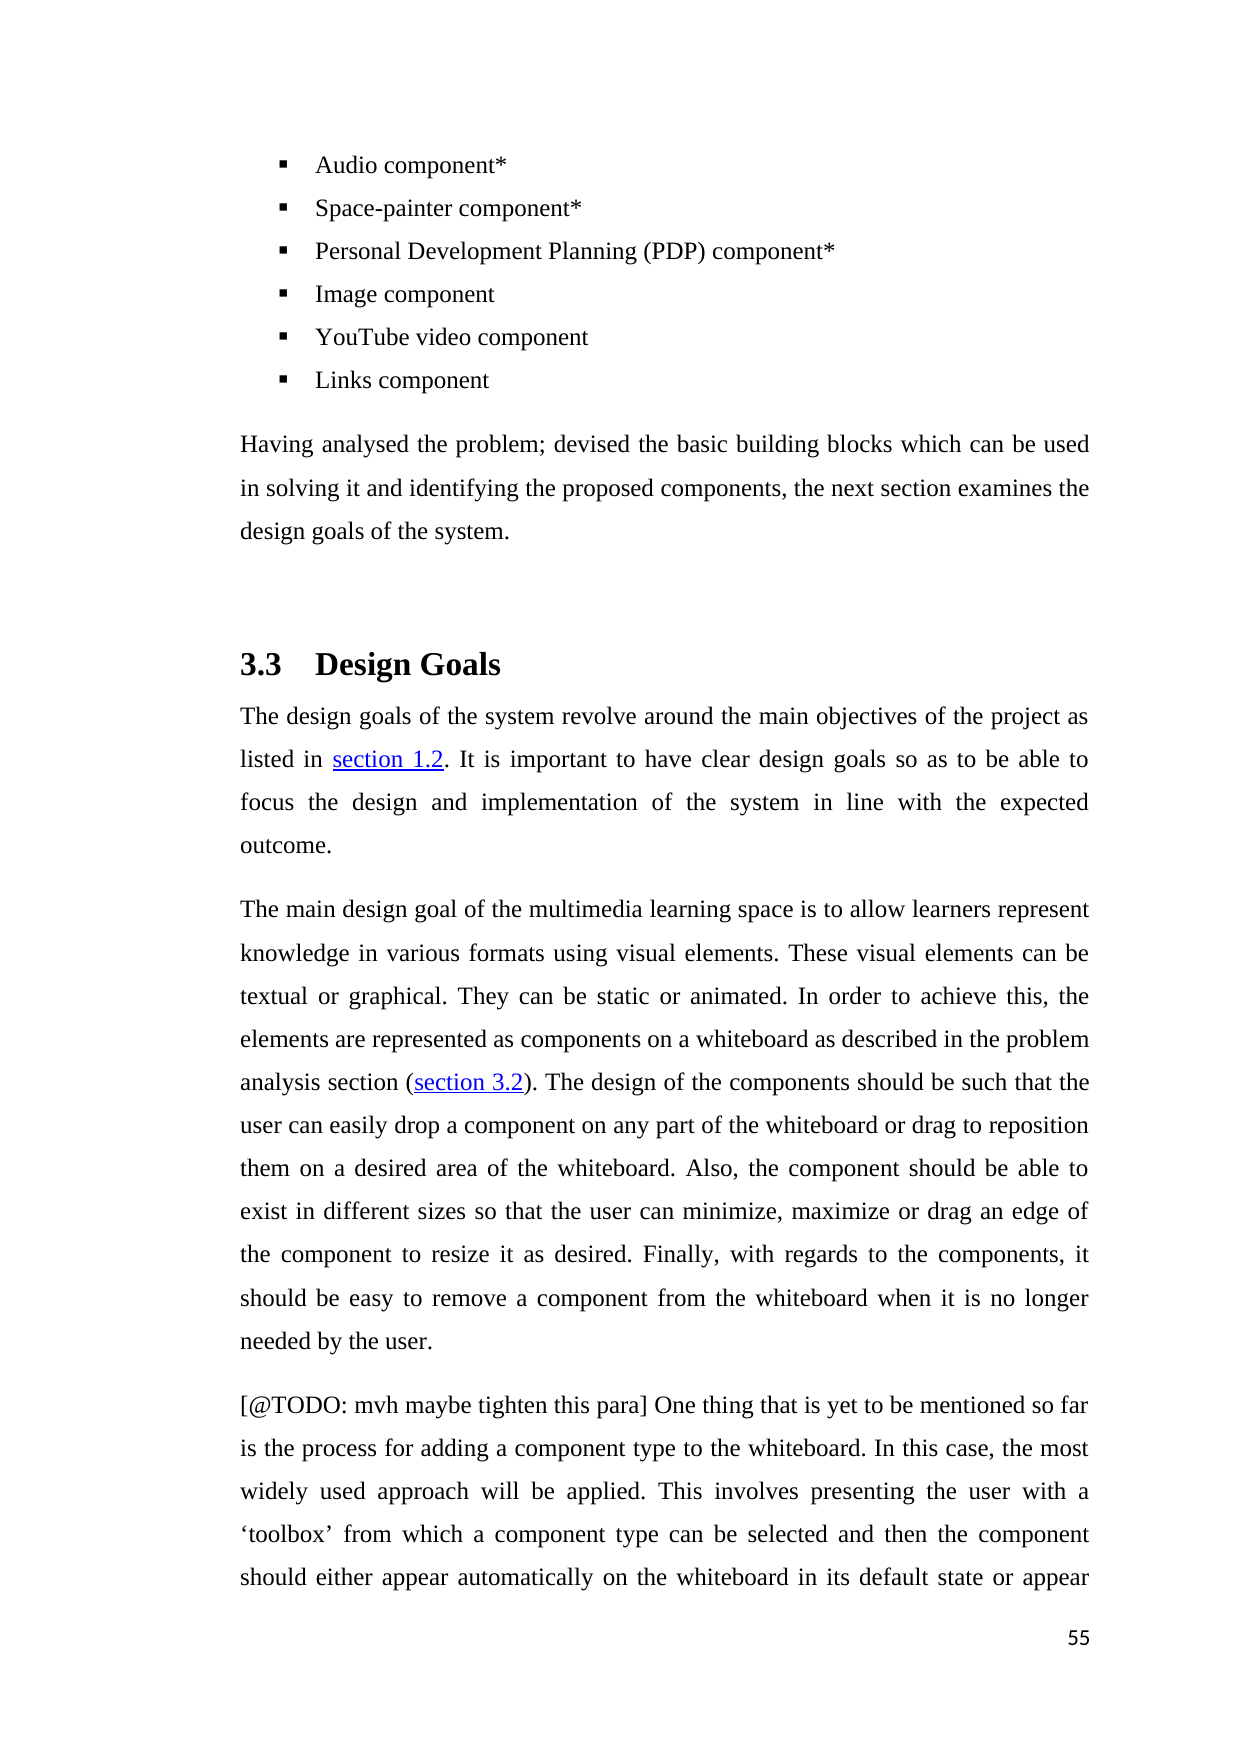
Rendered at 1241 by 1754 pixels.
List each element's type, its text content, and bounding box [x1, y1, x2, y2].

list Audio component* [277, 150, 1090, 179]
list YouTube video component [277, 322, 1090, 351]
list Space-painter component* [277, 193, 1090, 222]
list Personal Development Planning (PDP) component* [277, 236, 1090, 265]
list Links component [277, 366, 1090, 394]
list Image component [277, 279, 1090, 308]
text The main design goal of the multimedia learning space is to allow learners represent knowledge in various formats using visual elements. These visual elements can be textual or graphical. They can be static or animated. In order to achieve this, the elements are represented as components on a whiteboard as described in the problem analysis section (section 3.2). The design of the components should be such that the user can easily drop a component on any part of the whiteboard or drag to reposition them on a desired area of the whiteboard. Also, the component should be able to exist in different sizes so that the user can minimize, maximize or drag an edge of the component to resize it as desired. Finally, with regards to the components, it should be easy to remove a component from the whiteboard when it is no longer needed by the user. [240, 894, 1090, 1354]
text The design goals of the system revolve around the main objectives of the project as listed in section 1.2. It is important to have clear design goals so as to be able to focus the design and implementation of the system in line with the expected outcome. [240, 701, 1090, 859]
text Having analysed the problem; devised the basic building blocks which can be used in solving it and identifying the proposed components, the next section examines the design goals of the system. [240, 429, 1090, 544]
subtitle 3.3 Design Goals [240, 644, 1090, 682]
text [240, 1390, 1090, 1591]
